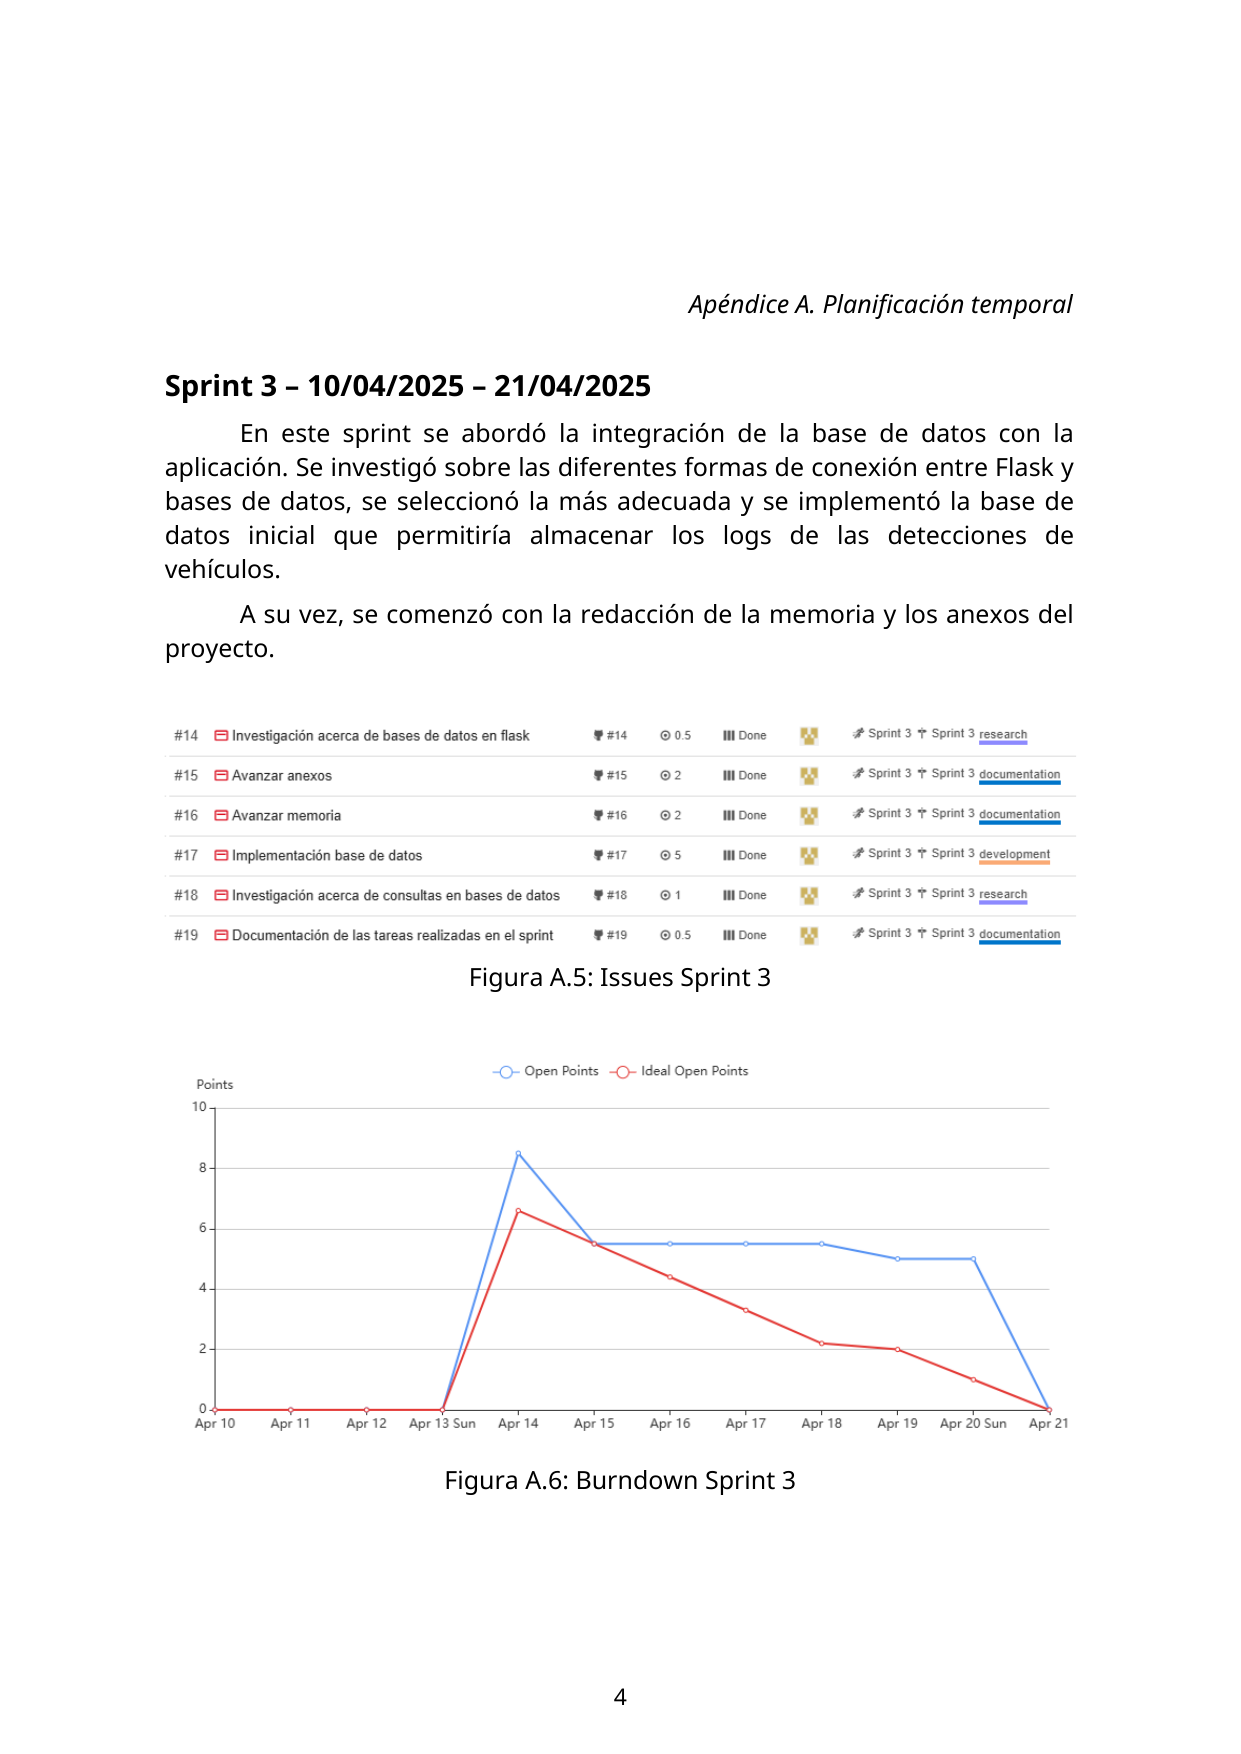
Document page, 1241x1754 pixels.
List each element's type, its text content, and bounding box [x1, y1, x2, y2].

text Apéndice A. Planificación temporal [164, 286, 1076, 320]
picture [164, 719, 1077, 950]
picture [164, 1049, 1077, 1452]
text En este sprint se abordó la integración de la base de datos con la aplicación. Se investigó sobre las diferentes formas de conexión entre Flask y bases de datos, se seleccionó la más adecuada y se implementó la base de datos inicial que permitiría almacenar los logs de las detecciones de vehículos. [164, 415, 1076, 586]
text Figura A.5: Issues Sprint 3 [164, 960, 1076, 994]
text Figura A.6: Burndown Sprint 3 [164, 1463, 1076, 1497]
text Sprint 3 – 10/04/2025 – 21/04/2025 [164, 365, 1076, 405]
text A su vez, se comenzó con la redacción de la memoria y los anexos del proyecto. [164, 596, 1076, 664]
